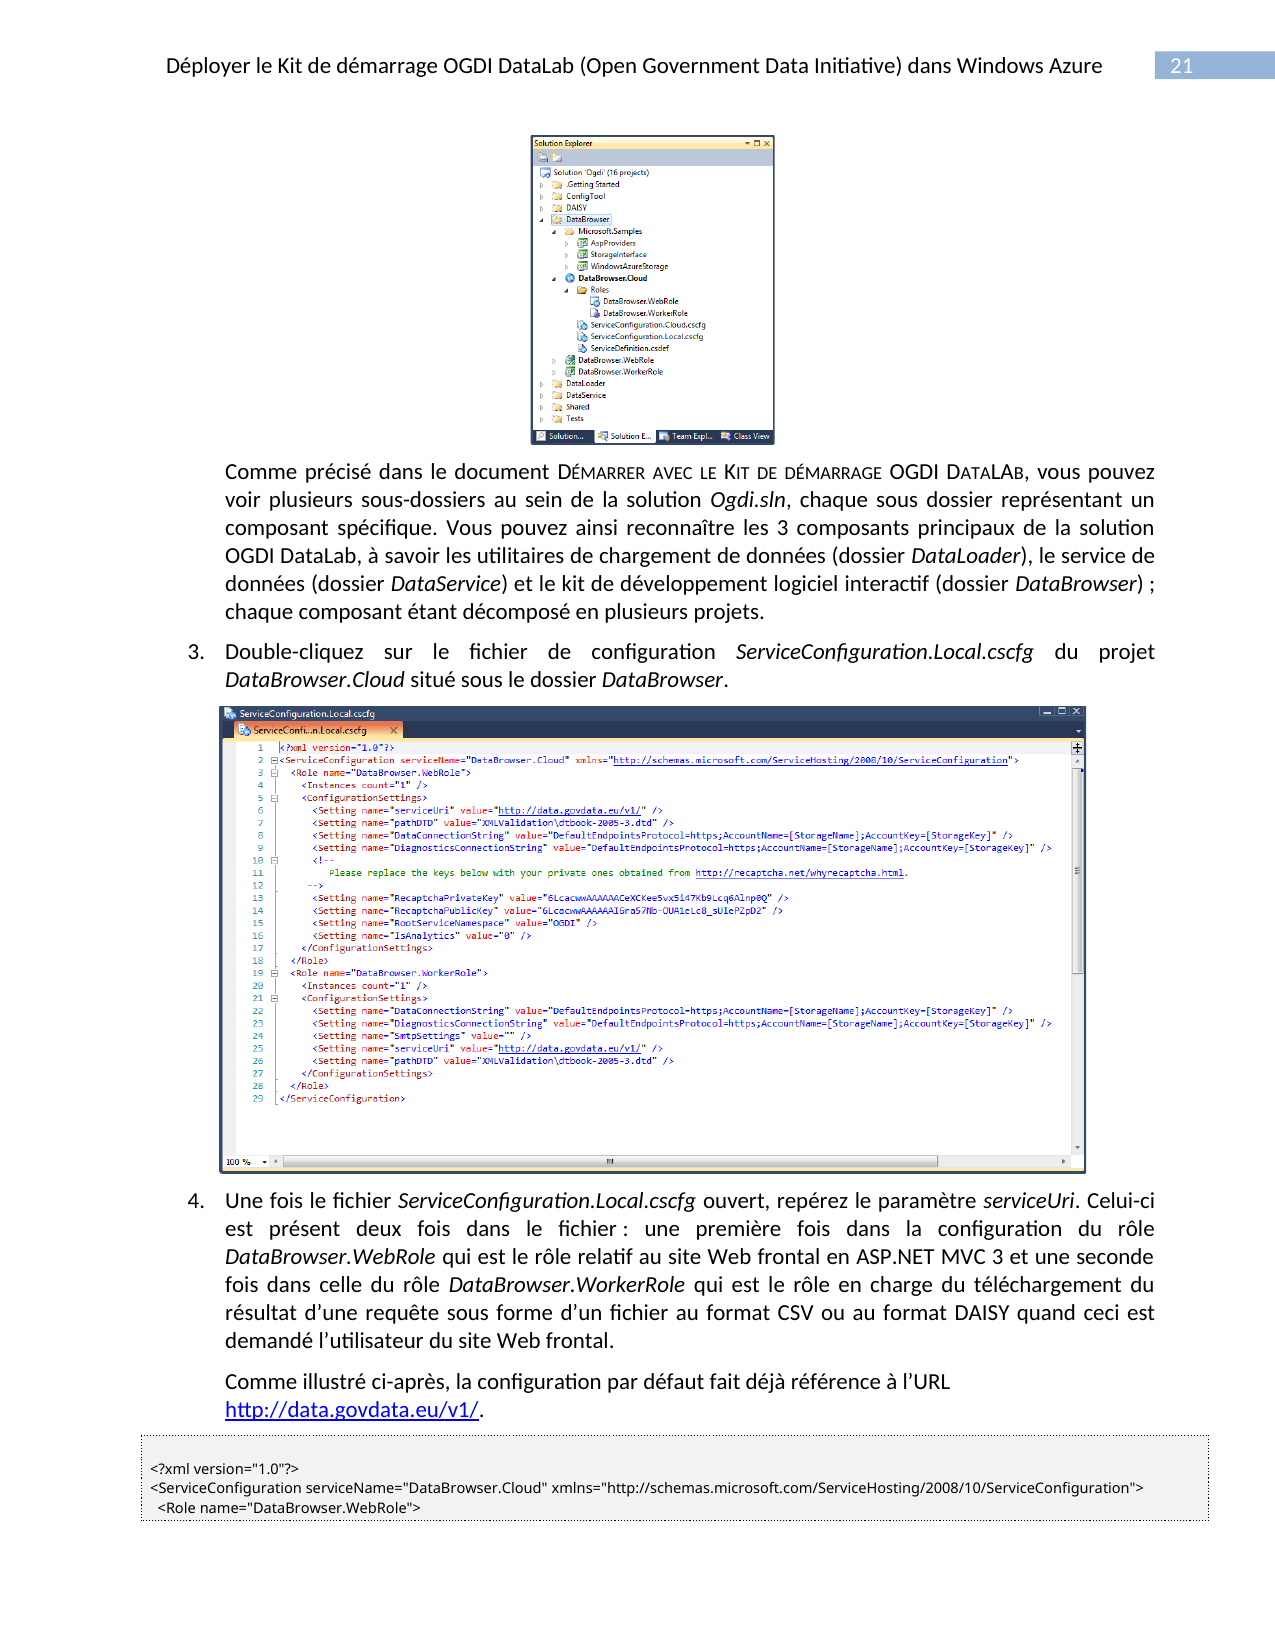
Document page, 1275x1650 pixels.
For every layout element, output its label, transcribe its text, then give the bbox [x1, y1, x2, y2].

text <?xml version="1.0"?> [141, 1455, 1209, 1475]
list Une fois le fichier ServiceConfiguration.Local.cscfg ouvert, repérez le paramètre serviceUri. Celui-ci est présent deux fois dans le fichier : une première fois dans la configuration du rôle DataBrowser.WebRole qui est le rôle relatif au site Web frontal en ASP.NET MVC 3 et une seconde fois dans celle du rôle DataBrowser.WorkerRole qui est le rôle en charge du téléchargement du résultat d’une requête sous forme d’un fichier au format CSV ou au format DAISY quand ceci est demandé l’utilisateur du site Web frontal. [187, 1186, 1155, 1354]
picture [219, 706, 1087, 1174]
text <Role name="DataBrowser.WebRole"> [141, 1495, 1209, 1521]
text <ServiceConfiguration serviceName="DataBrowser.Cloud" xmlns="http://schemas.microsoft.com/ServiceHosting/2008/10/ServiceConfiguration"> [299, 1475, 1209, 1495]
list Double-cliquez sur le fichier de configuration ServiceConfiguration.Local.cscfg du projet DataBrowser.Cloud situé sous le dossier DataBrowser. [187, 637, 1155, 693]
text Comme illustré ci-après, la configuration par défaut fait déjà référence à l’URL http://data.govdata.eu/v1/. [225, 1367, 1155, 1423]
text Comme précisé dans le document Démarrer avec le Kit de démarrage OGDI DataLAb, vous pouvez voir plusieurs sous-dossiers au sein de la solution Ogdi.sln, chaque sous dossier représentant un composant spécifique. Vous pouvez ainsi reconnaître les 3 composants principaux de la solution OGDI DataLab, à savoir les utilitaires de chargement de données (dossier DataLoader), le service de données (dossier DataService) et le kit de développement logiciel interactif (dossier DataBrowser) ; chaque composant étant décomposé en plusieurs projets. [225, 457, 1155, 625]
picture [530, 135, 775, 445]
